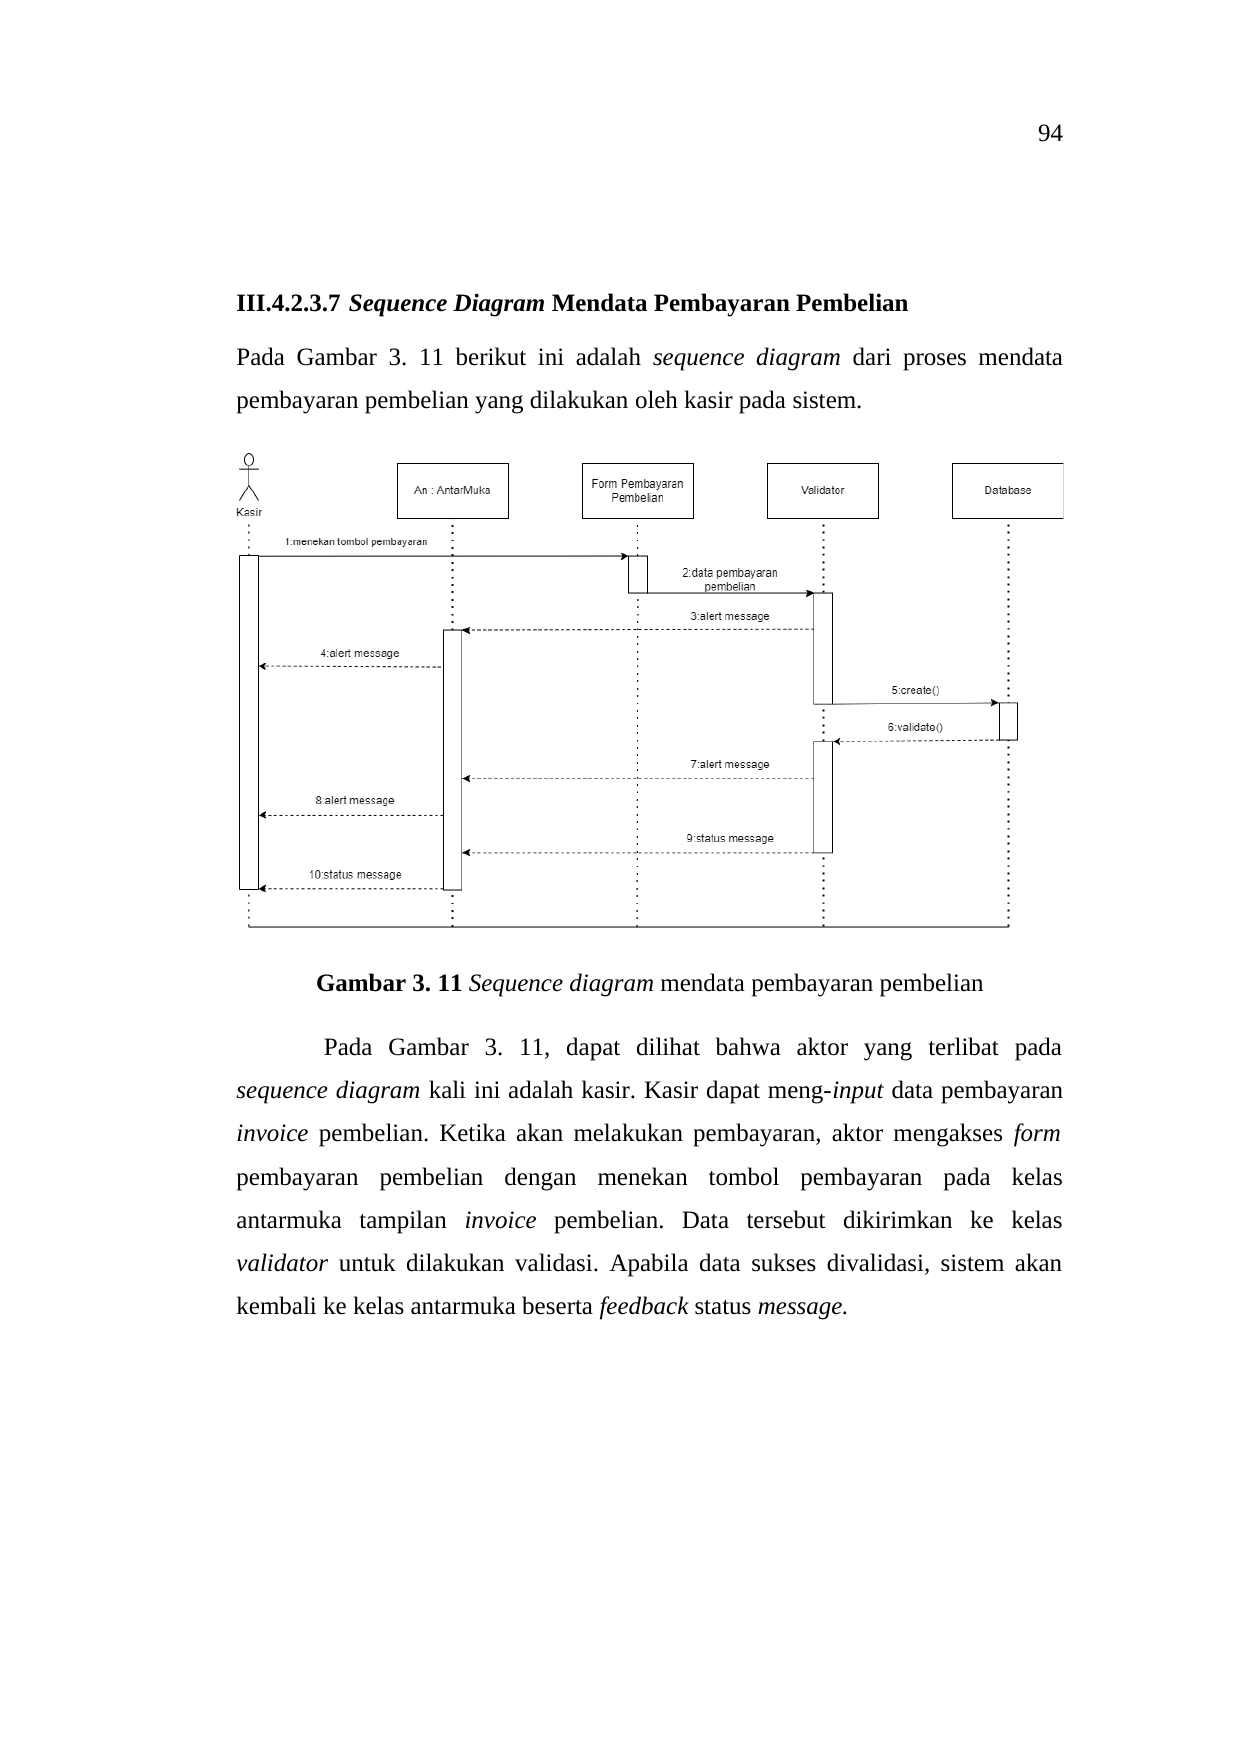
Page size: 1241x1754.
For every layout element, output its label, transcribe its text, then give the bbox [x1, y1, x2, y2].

text Pada Gambar 3. 11, dapat dilihat bahwa aktor yang terlibat pada sequence diagram kali ini adalah kasir. Kasir dapat meng-input data pembayaran invoice pembelian. Ketika akan melakukan pembayaran, aktor mengakses form pembayaran pembelian dengan menekan tombol pembayaran pada kelas antarmuka tampilan invoice pembelian. Data tersebut dikirimkan ke kelas validator untuk dilakukan validasi. Apabila data sukses divalidasi, sistem akan kembali ke kelas antarmuka beserta feedback status message. [236, 1032, 1063, 1320]
subtitle Sequence Diagram Mendata Pembayaran Pembelian [236, 288, 1063, 317]
text Pada Gambar 3. 11 berikut ini adalah sequence diagram dari proses mendata pembayaran pembelian yang dilakukan oleh kasir pada sistem. [236, 342, 1063, 414]
picture [236, 453, 1064, 929]
text Gambar 3. 11 Sequence diagram mendata pembayaran pembelian [236, 968, 1063, 997]
